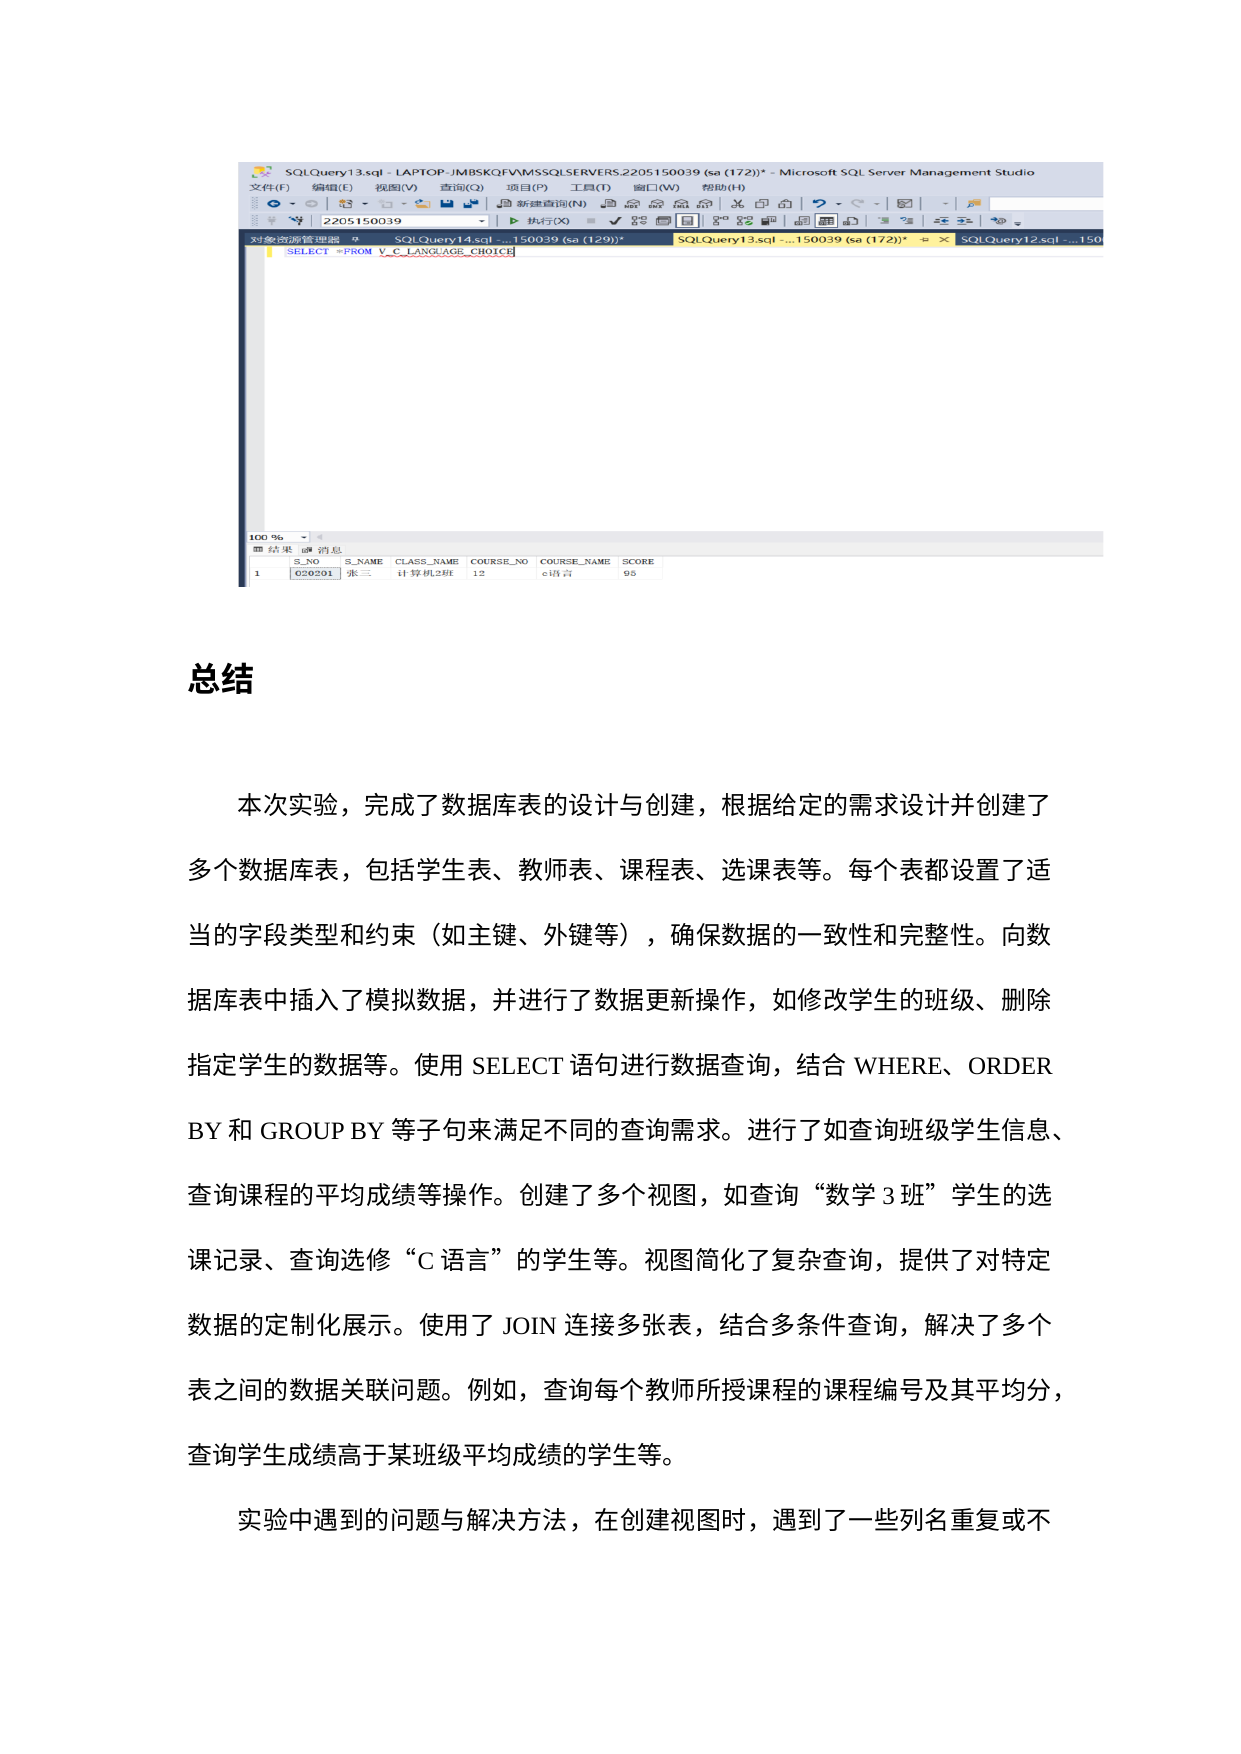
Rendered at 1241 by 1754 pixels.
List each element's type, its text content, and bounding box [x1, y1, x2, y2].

text 本次实验，完成了数据库表的设计与创建，根据给定的需求设计并创建了多个数据库表，包括学生表、教师表、课程表、选课表等。每个表都设置了适当的字段类型和约束（如主键、外键等），确保数据的一致性和完整性。向数据库表中插入了模拟数据，并进行了数据更新操作，如修改学生的班级、删除指定学生的数据等。使用 SELECT 语句进行数据查询，结合 WHERE、ORDER BY 和 GROUP BY 等子句来满足不同的查询需求。进行了如查询班级学生信息、查询课程的平均成绩等操作。创建了多个视图，如查询“数学3班”学生的选课记录、查询选修“C语言”的学生等。视图简化了复杂查询，提供了对特定数据的定制化展示。使用了 JOIN 连接多张表，结合多条件查询，解决了多个表之间的数据关联问题。例如，查询每个教师所授课程的课程编号及其平均分，查询学生成绩高于某班级平均成绩的学生等。 [187, 771, 1053, 1486]
picture [238, 162, 1104, 587]
subtitle 总结 [187, 644, 1053, 709]
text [187, 1486, 1053, 1551]
